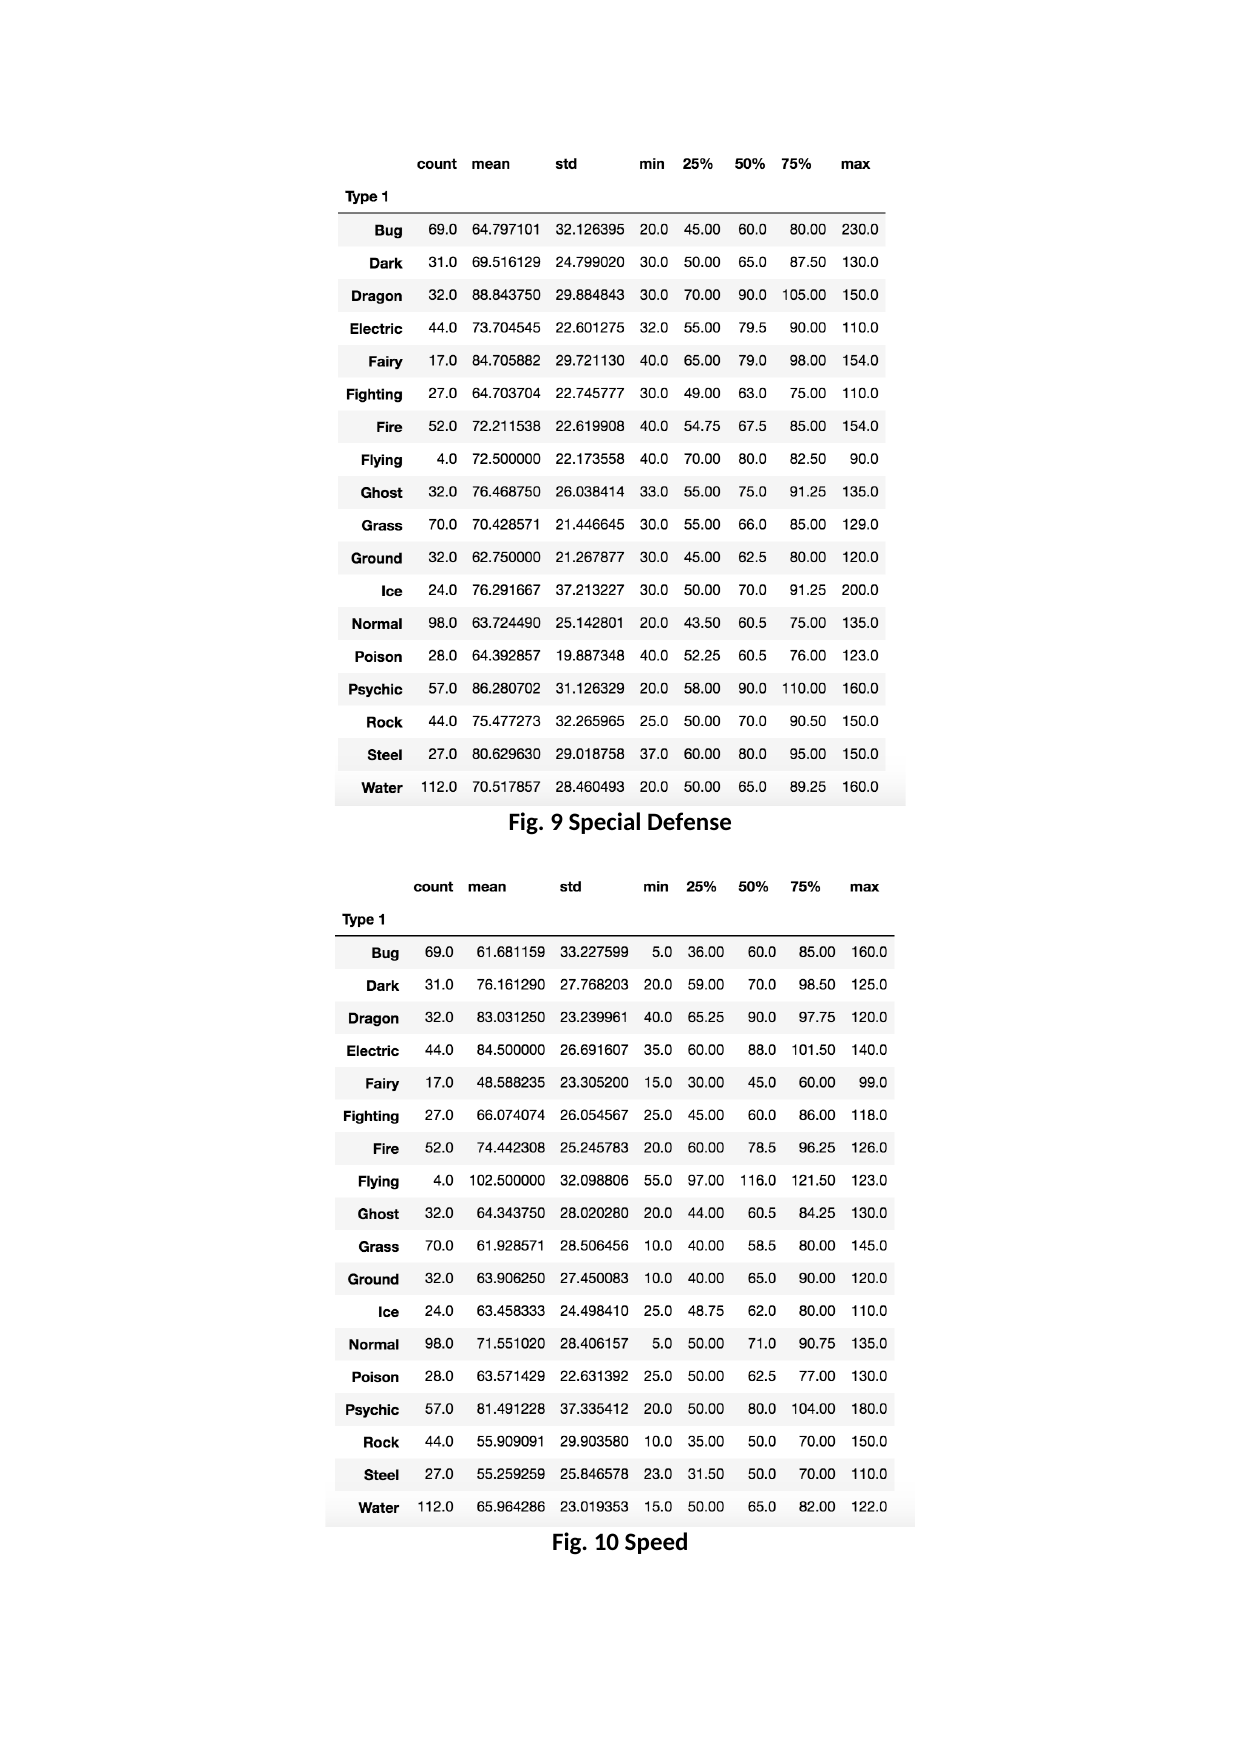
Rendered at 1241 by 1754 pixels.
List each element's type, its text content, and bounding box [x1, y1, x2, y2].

text Fig. 10 Speed [150, 1527, 1090, 1557]
picture [334, 150, 906, 806]
picture [325, 866, 915, 1527]
text Fig. 9 Special Defense [150, 806, 1090, 836]
